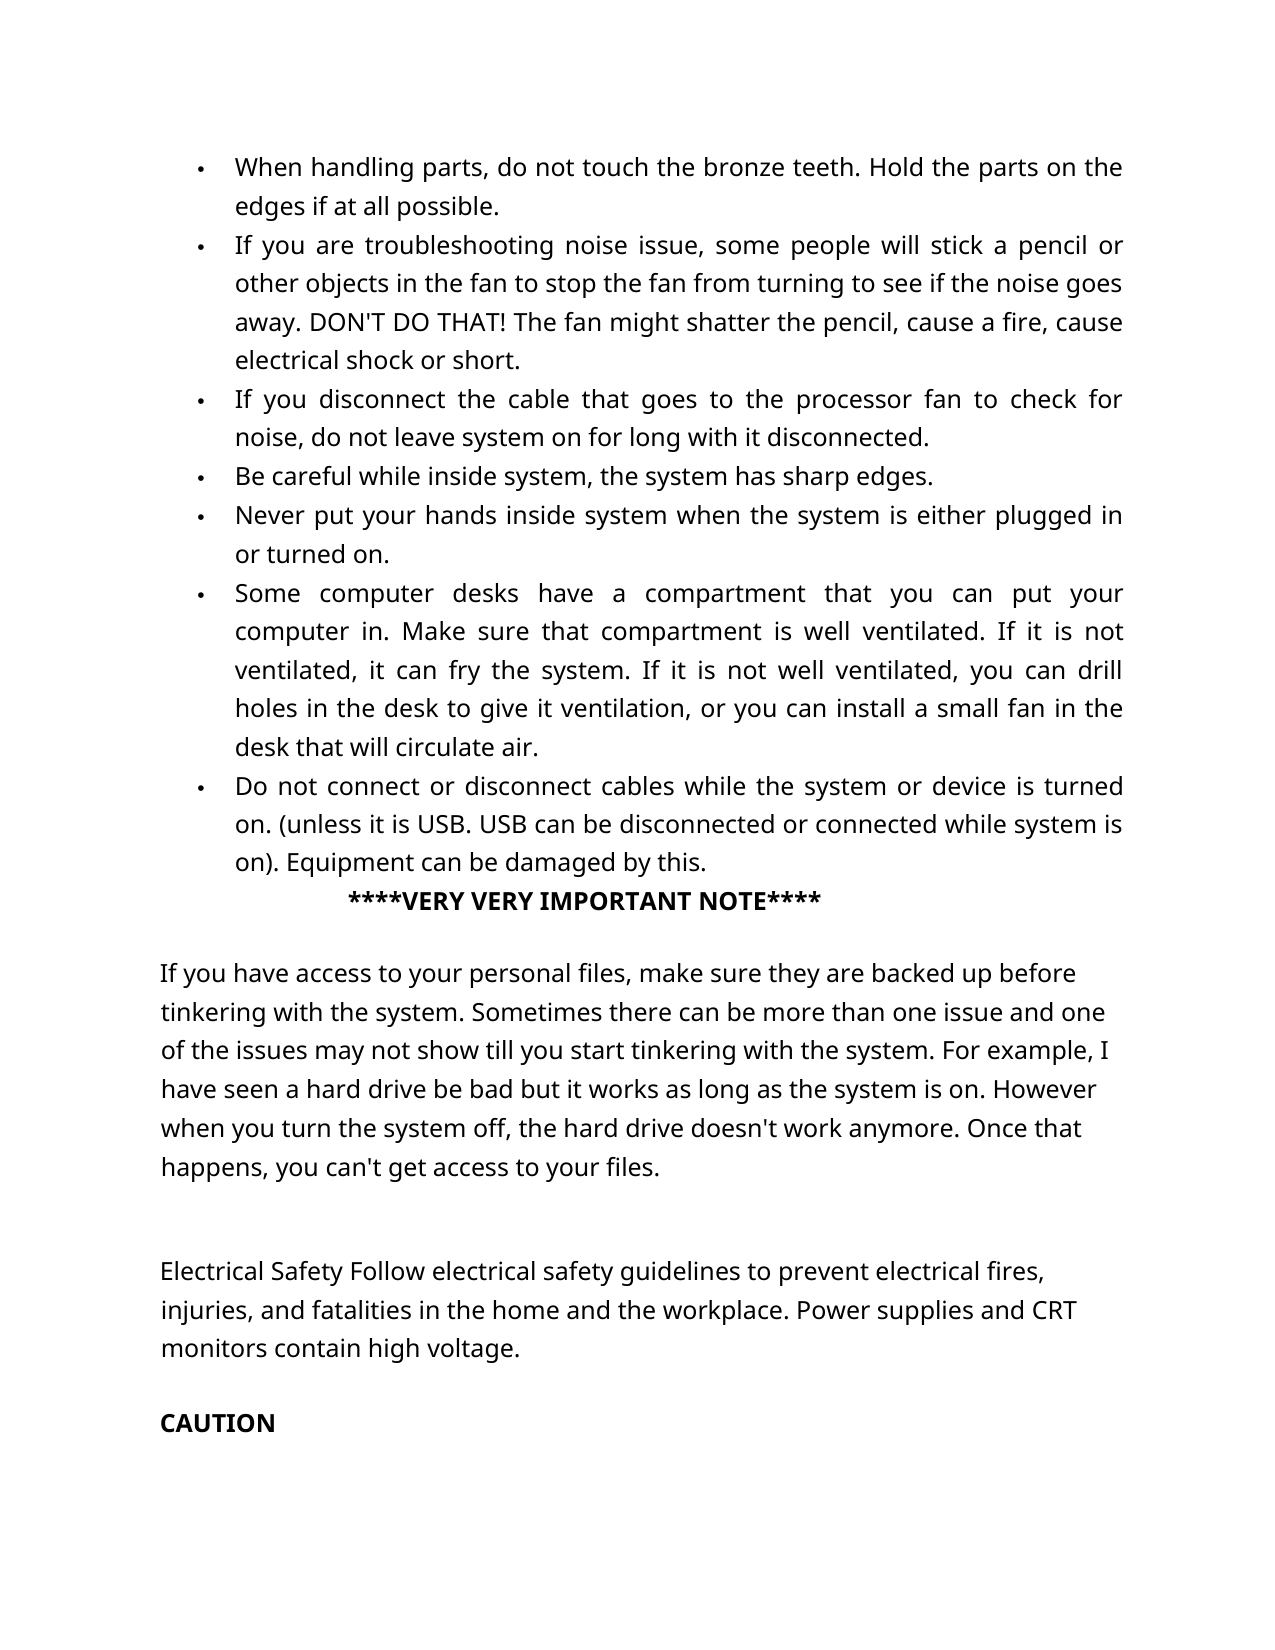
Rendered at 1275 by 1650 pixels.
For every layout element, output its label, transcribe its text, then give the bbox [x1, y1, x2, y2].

text CAUTION [159, 1406, 1123, 1440]
list Be careful while inside system, the system has sharp edges. [197, 459, 1125, 493]
list Never put your hands inside system when the system is either plugged in or turned on. [197, 498, 1125, 571]
text Electrical Safety Follow electrical safety guidelines to prevent electrical fires, injuries, and fatalities in the home and the workplace. Power supplies and CRT monitors contain high voltage. [159, 1253, 1124, 1365]
text ****VERY VERY IMPORTANT NOTE**** [159, 884, 1123, 918]
text If you have access to your personal files, make sure they are backed up before tinkering with the system. Sometimes there can be more than one issue and one of the issues may not show till you start tinkering with the system. For example, I have seen a hard drive be bad but it works as long as the system is on. However when you turn the system off, the hard drive doesn't work anymore. Once that happens, you can't get access to your files. [159, 955, 1124, 1183]
list If you disconnect the cable that goes to the processor fan to check for noise, do not leave system on for long with it disconnected. [197, 382, 1125, 454]
list Do not connect or disconnect cables while the system or device is turned on. (unless it is USB. USB can be disconnected or connected while system is on). Equipment can be damaged by this. [197, 768, 1125, 879]
list If you are troubleshooting noise issue, some people will stick a pencil or other objects in the fan to stop the fan from turning to see if the noise goes away. DON'T DO THAT! The fan might shatter the pencil, cause a fire, cause electrical shock or short. [197, 227, 1125, 377]
list Some computer desks have a compartment that you can put your computer in. Make sure that compartment is well ventilated. If it is not ventilated, it can fry the system. If it is not well ventilated, you can drill holes in the desk to give it ventilation, or you can install a small fan in the desk that will circulate air. [197, 575, 1125, 763]
list When handling parts, do not touch the bronze teeth. Hold the parts on the edges if at all possible. [197, 150, 1125, 222]
